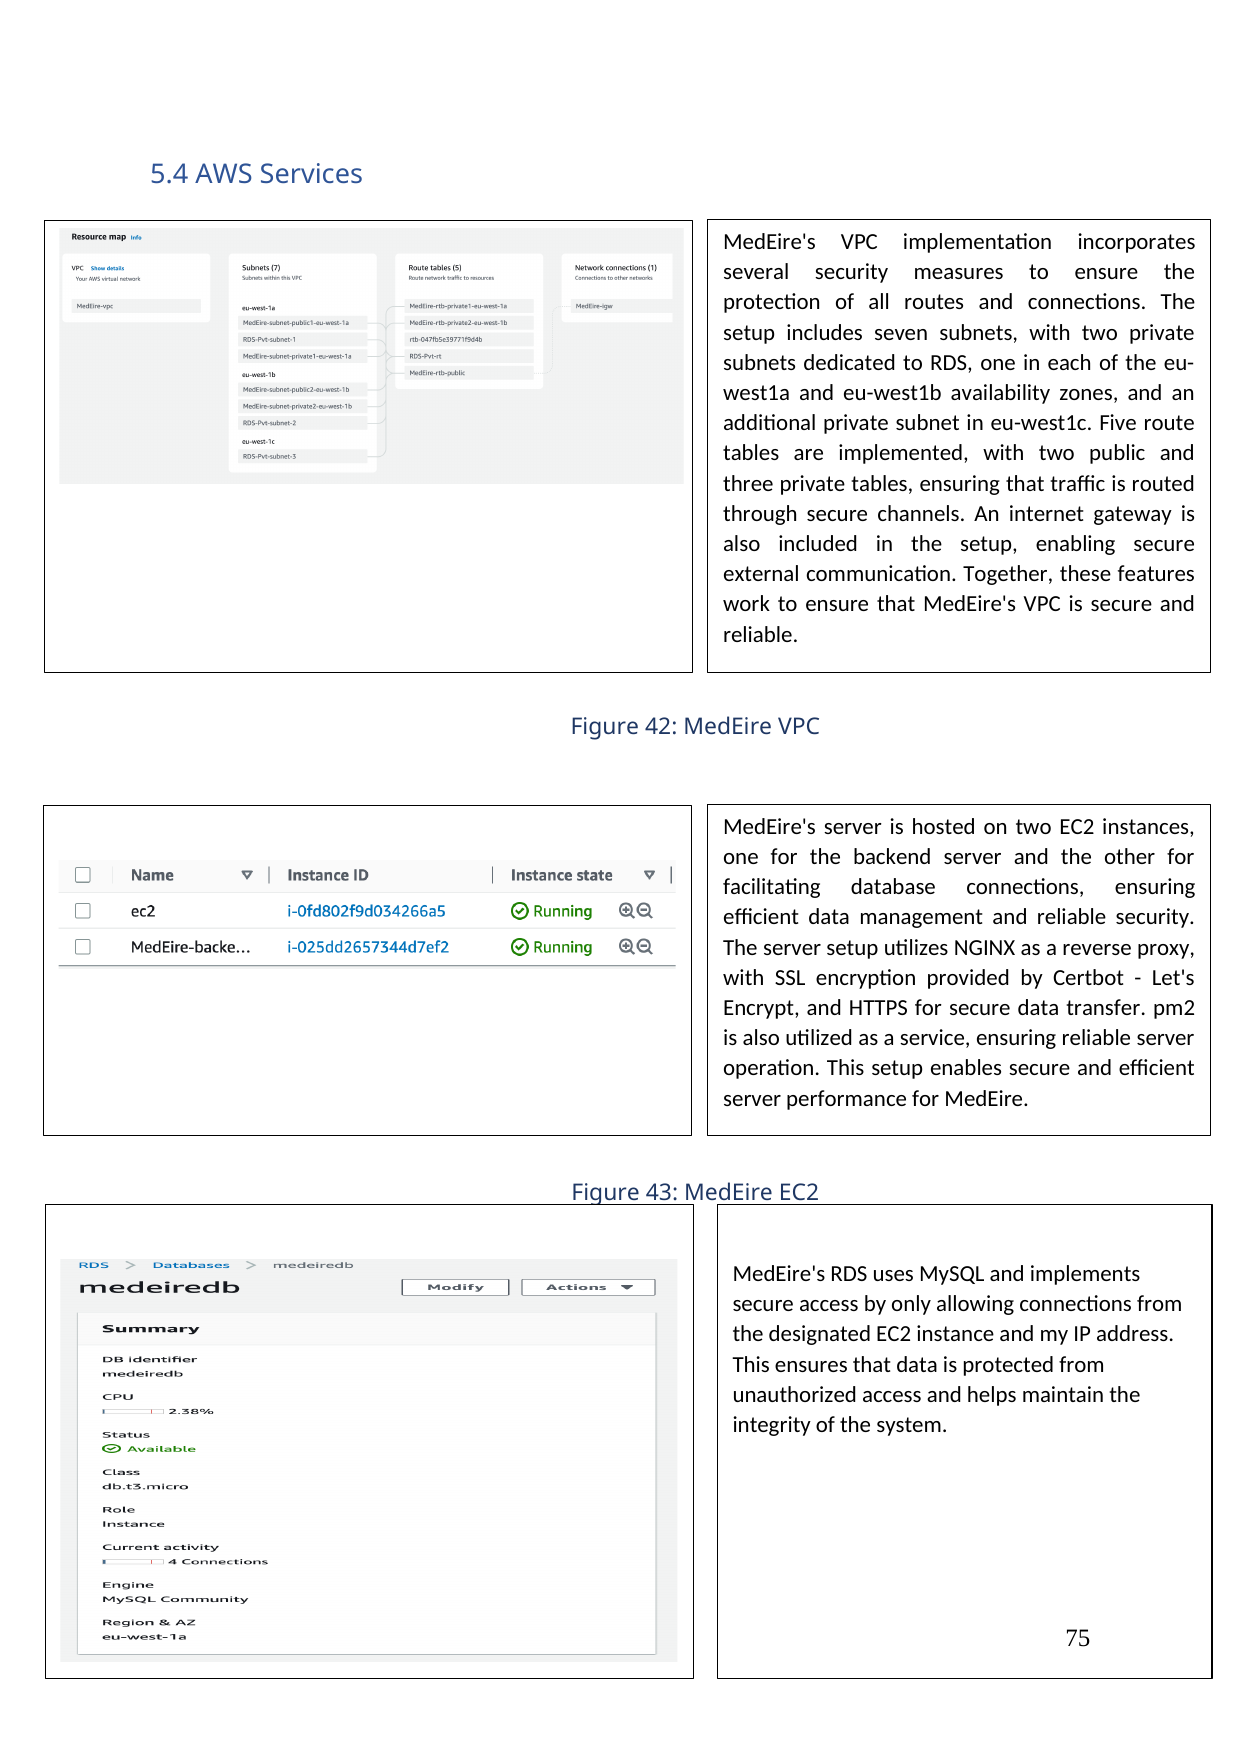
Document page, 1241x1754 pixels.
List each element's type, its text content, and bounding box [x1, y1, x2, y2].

subtitle 5.4 AWS Services [150, 154, 1090, 191]
picture [58, 860, 676, 969]
subtitle Figure 42: MedEire VPC [225, 709, 1090, 741]
picture [60, 1259, 678, 1662]
picture [59, 228, 684, 484]
subtitle Figure 43: MedEire EC2 [225, 1176, 1090, 1207]
